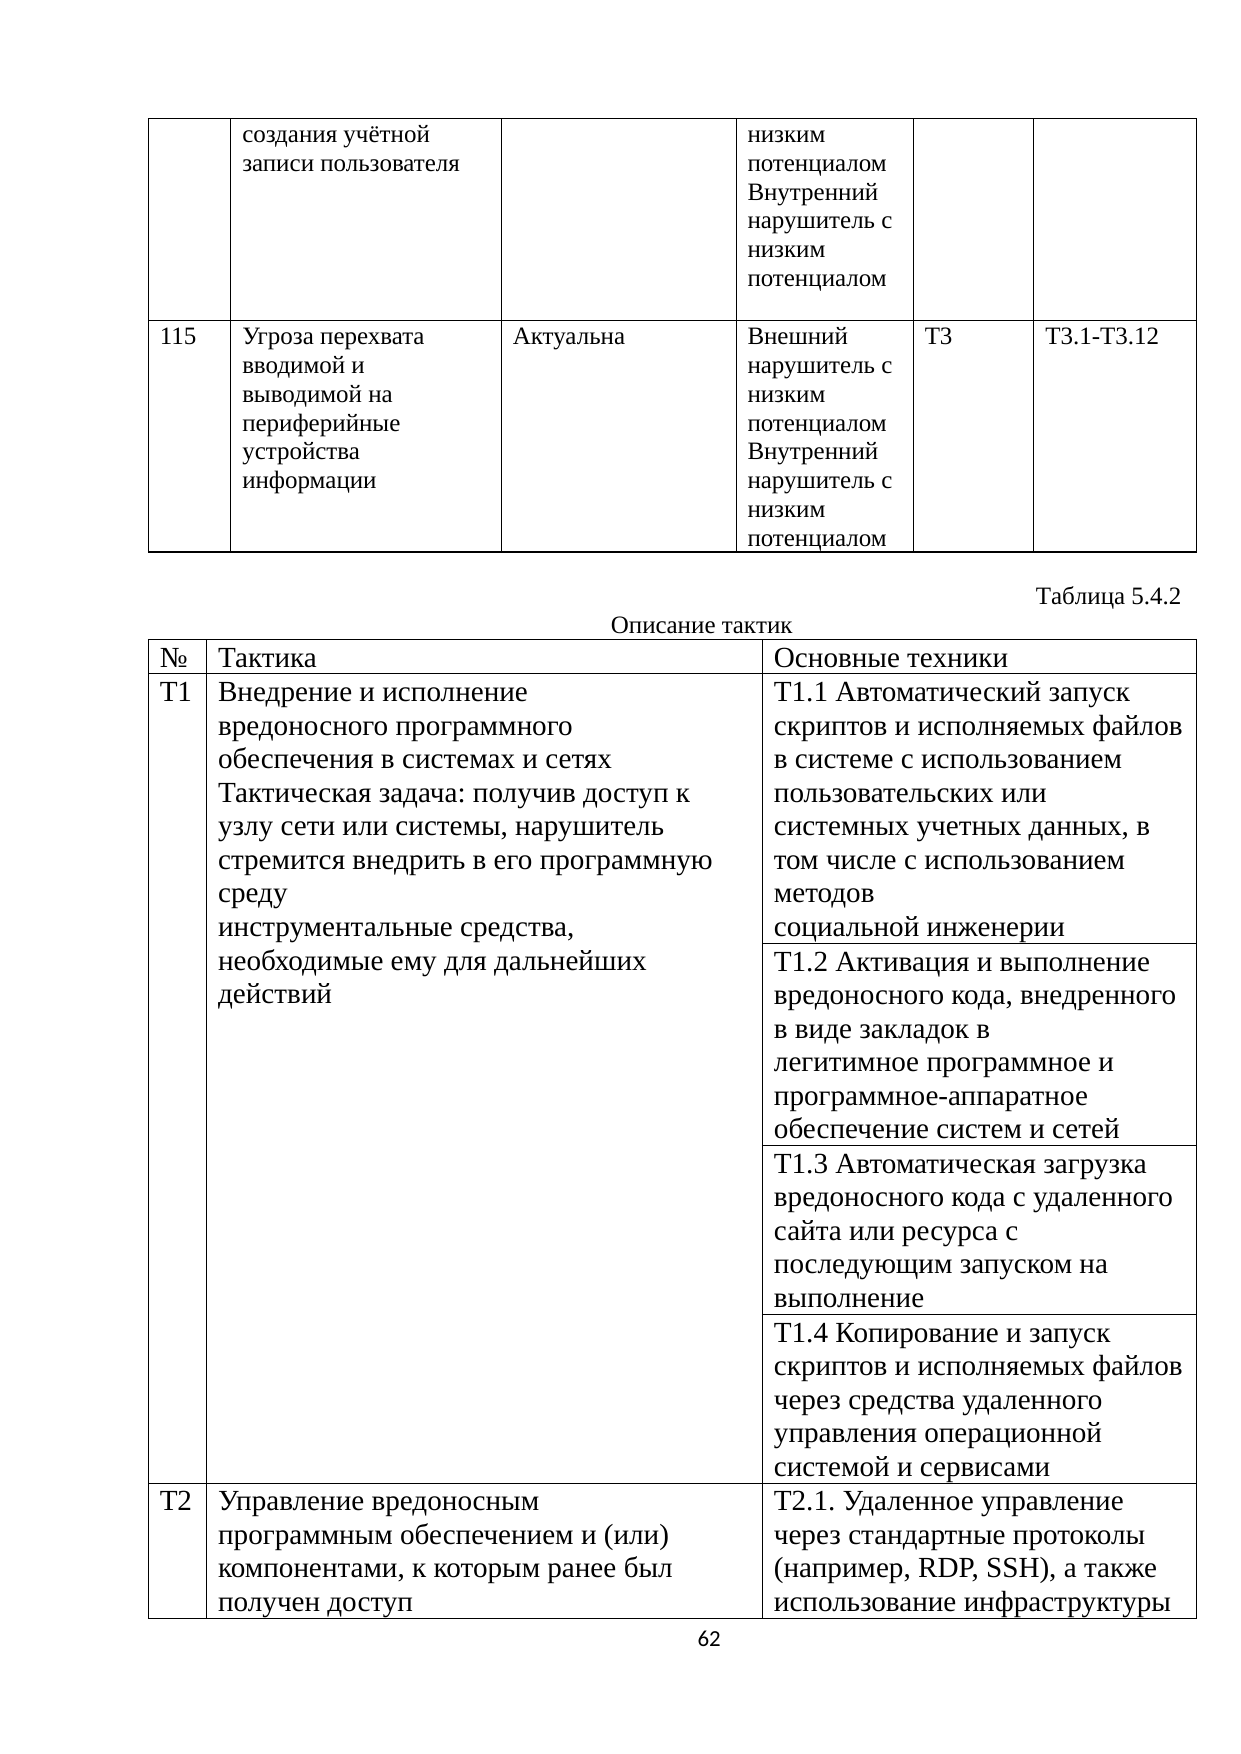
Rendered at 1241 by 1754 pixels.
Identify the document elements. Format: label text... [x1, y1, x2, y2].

text Таблица 5.4.2 [148, 581, 1181, 610]
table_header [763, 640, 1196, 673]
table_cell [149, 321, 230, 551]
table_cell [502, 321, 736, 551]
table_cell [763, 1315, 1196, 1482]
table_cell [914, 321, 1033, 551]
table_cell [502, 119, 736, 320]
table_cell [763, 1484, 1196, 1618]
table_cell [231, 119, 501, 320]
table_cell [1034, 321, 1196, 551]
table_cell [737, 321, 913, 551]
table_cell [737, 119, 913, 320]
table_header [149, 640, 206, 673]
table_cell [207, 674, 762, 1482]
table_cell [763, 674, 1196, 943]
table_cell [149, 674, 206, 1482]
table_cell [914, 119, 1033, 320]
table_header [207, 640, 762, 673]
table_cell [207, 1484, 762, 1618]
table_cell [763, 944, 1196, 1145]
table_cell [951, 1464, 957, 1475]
text Описание тактик [148, 610, 1181, 639]
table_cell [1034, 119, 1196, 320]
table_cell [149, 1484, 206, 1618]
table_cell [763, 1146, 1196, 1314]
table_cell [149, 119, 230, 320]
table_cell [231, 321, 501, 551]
